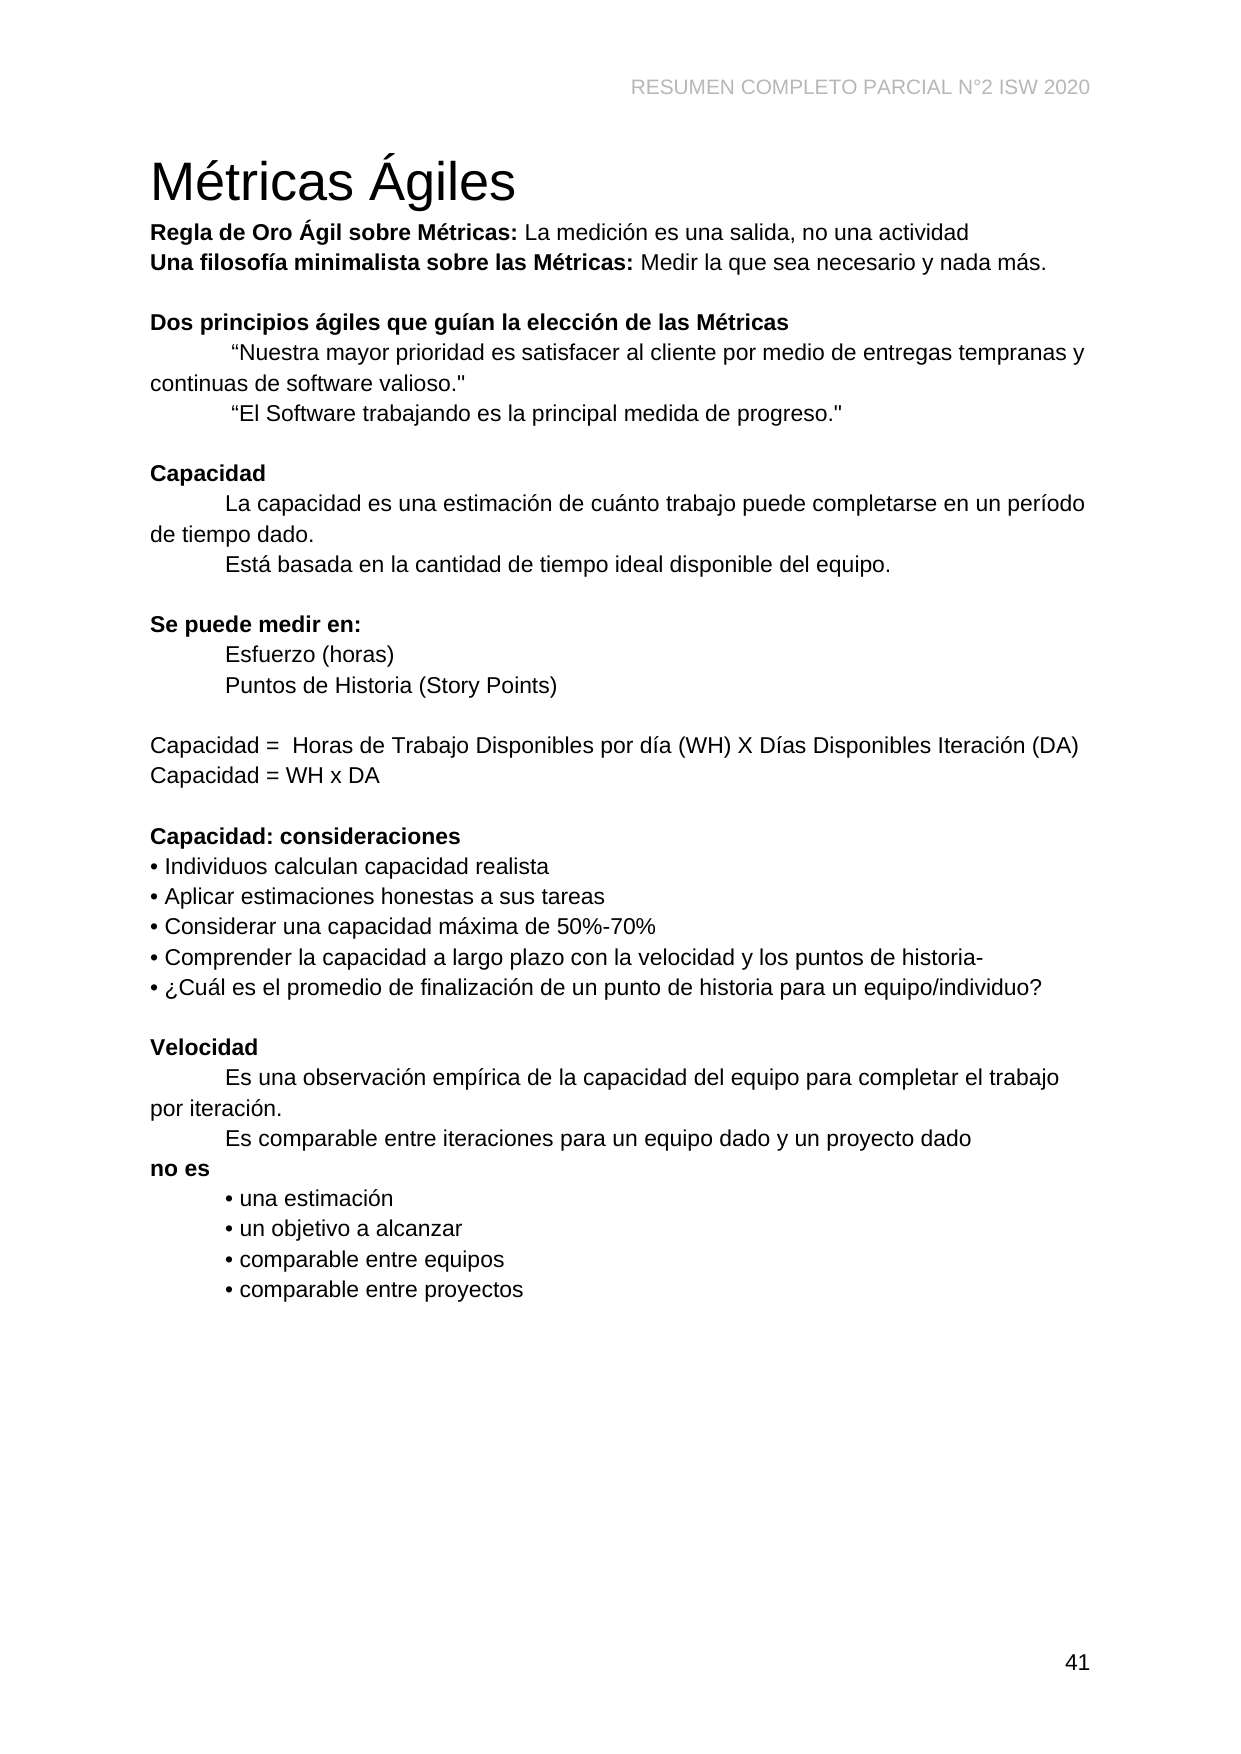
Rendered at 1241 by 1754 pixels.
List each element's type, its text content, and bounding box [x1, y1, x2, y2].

text Capacidad [150, 460, 1090, 487]
text Capacidad = Horas de Trabajo Disponibles por día (WH) X Días Disponibles Iteración (DA) Capacidad = WH x DA [150, 732, 1090, 789]
text • comparable entre equipos [150, 1246, 1090, 1272]
text La capacidad es una estimación de cuánto trabajo puede completarse en un período de tiempo dado. [150, 490, 1090, 547]
text • una estimación [150, 1185, 1090, 1212]
text Regla de Oro Ágil sobre Métricas: La medición es una salida, no una actividad [150, 218, 1090, 245]
text Dos principios ágiles que guían la elección de las Métricas [150, 309, 1090, 336]
text Es una observación empírica de la capacidad del equipo para completar el trabajo por iteración. [150, 1064, 1090, 1121]
text Se puede medir en: [150, 611, 1090, 638]
text “El Software trabajando es la principal medida de progreso." [150, 400, 1090, 426]
text no es [150, 1155, 1090, 1181]
text Esfuerzo (horas) [150, 641, 1090, 668]
text • comparable entre proyectos [150, 1276, 1090, 1302]
text • Individuos calculan capacidad realista [150, 853, 1090, 879]
title Métricas Ágiles [150, 150, 1090, 212]
text • un objetivo a alcanzar [150, 1215, 1090, 1242]
text Capacidad: consideraciones [150, 823, 1090, 849]
text “Nuestra mayor prioridad es satisfacer al cliente por medio de entregas tempranas y continuas de software valioso." [150, 339, 1090, 396]
text • Considerar una capacidad máxima de 50%-70% [150, 913, 1090, 940]
text • Aplicar estimaciones honestas a sus tareas [150, 883, 1090, 909]
text Una filosofía minimalista sobre las Métricas: Medir la que sea necesario y nada más. [150, 249, 1090, 275]
text • Comprender la capacidad a largo plazo con la velocidad y los puntos de historia- [150, 943, 1090, 970]
text Está basada en la cantidad de tiempo ideal disponible del equipo. [150, 551, 1090, 577]
text Puntos de Historia (Story Points) [150, 672, 1090, 698]
text Velocidad [150, 1034, 1090, 1061]
text Es comparable entre iteraciones para un equipo dado y un proyecto dado [150, 1125, 1090, 1151]
text • ¿Cuál es el promedio de finalización de un punto de historia para un equipo/individuo? [150, 974, 1090, 1000]
